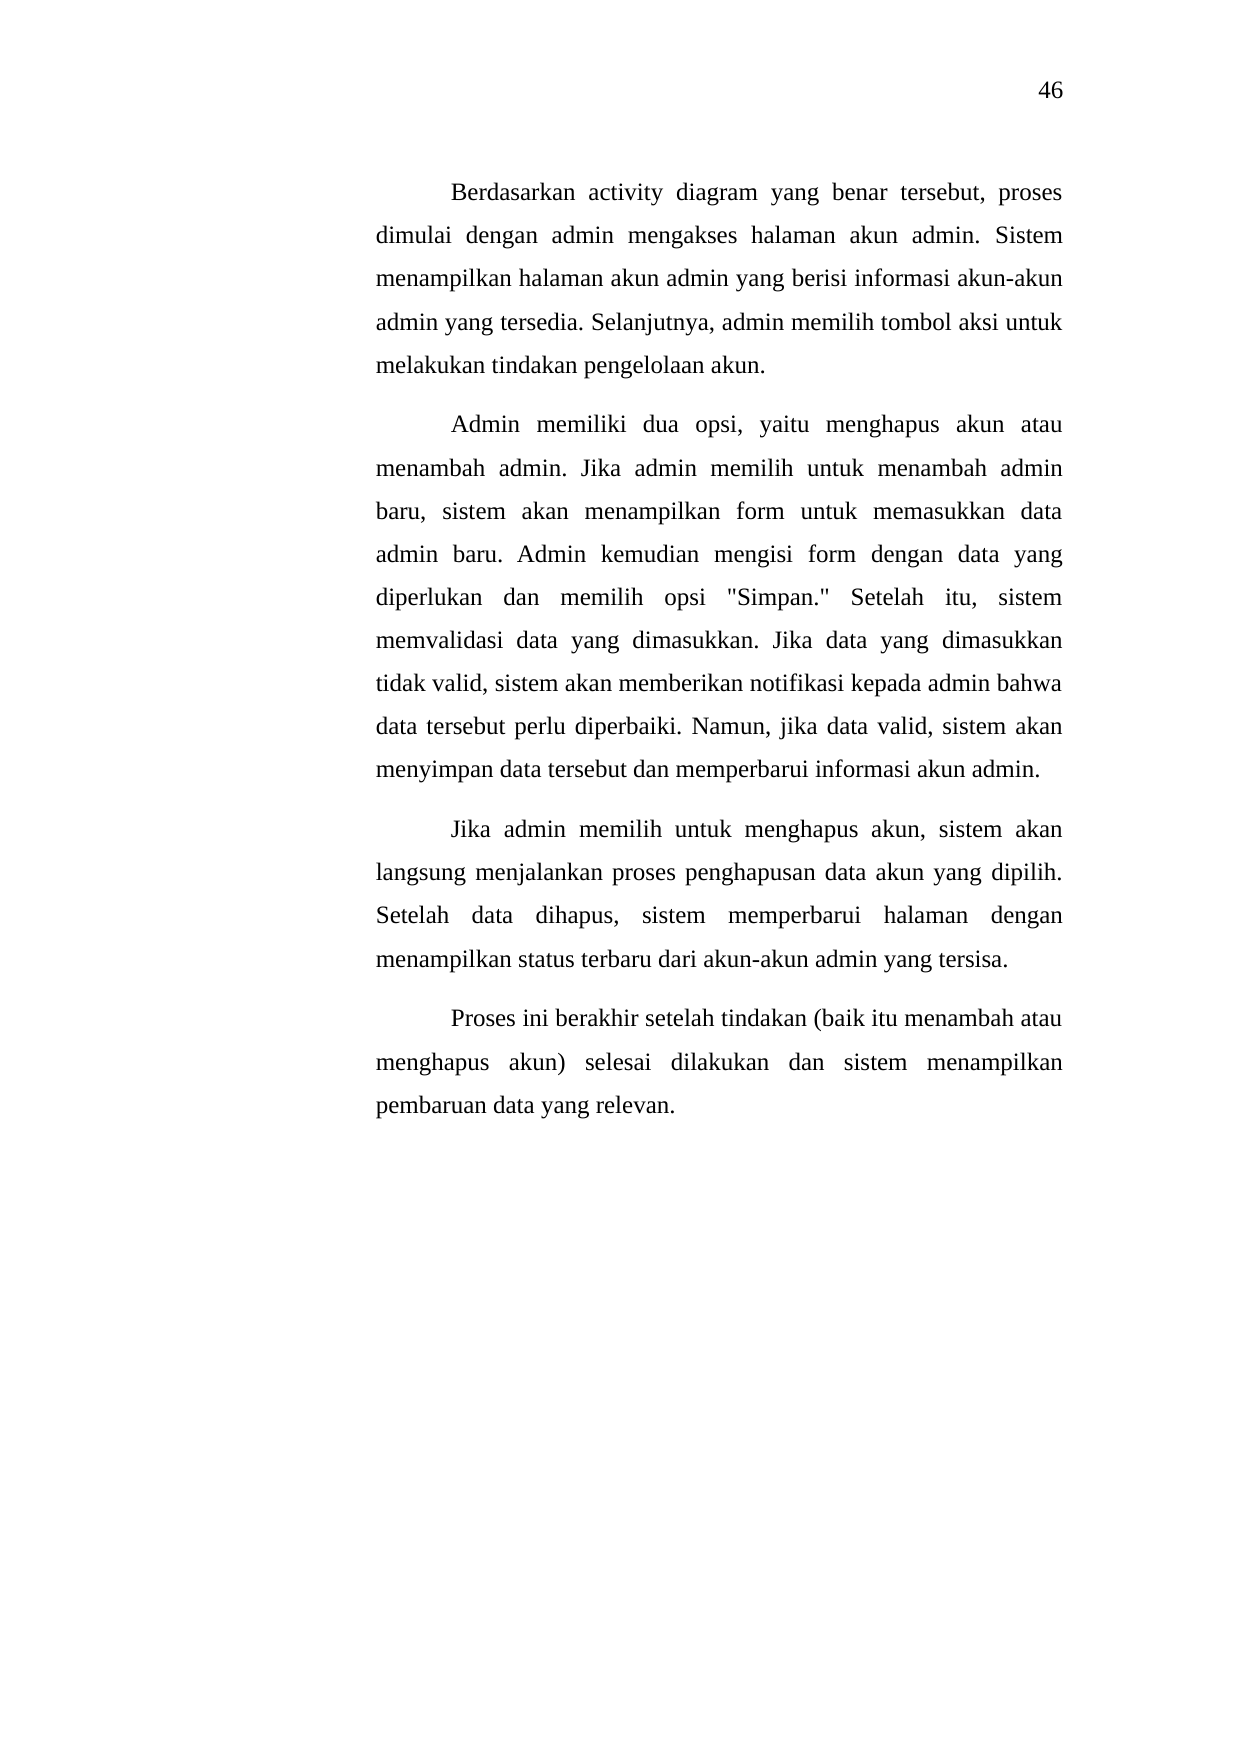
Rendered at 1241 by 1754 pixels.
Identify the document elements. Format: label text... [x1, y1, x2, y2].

text Admin memiliki dua opsi, yaitu menghapus akun atau menambah admin. Jika admin memilih untuk menambah admin baru, sistem akan menampilkan form untuk memasukkan data admin baru. Admin kemudian mengisi form dengan data yang diperlukan dan memilih opsi "Simpan." Setelah itu, sistem memvalidasi data yang dimasukkan. Jika data yang dimasukkan tidak valid, sistem akan memberikan notifikasi kepada admin bahwa data tersebut perlu diperbaiki. Namun, jika data valid, sistem akan menyimpan data tersebut dan memperbarui informasi akun admin. [376, 409, 1063, 783]
text Berdasarkan activity diagram yang benar tersebut, proses dimulai dengan admin mengakses halaman akun admin. Sistem menampilkan halaman akun admin yang berisi informasi akun-akun admin yang tersedia. Selanjutnya, admin memilih tombol aksi untuk melakukan tindakan pengelolaan akun. [376, 177, 1063, 378]
text Jika admin memilih untuk menghapus akun, sistem akan langsung menjalankan proses penghapusan data akun yang dipilih. Setelah data dihapus, sistem memperbarui halaman dengan menampilkan status terbaru dari akun-akun admin yang tersisa. [376, 814, 1063, 972]
text Proses ini berakhir setelah tindakan (baik itu menambah atau menghapus akun) selesai dilakukan dan sistem menampilkan pembaruan data yang relevan. [376, 1003, 1063, 1118]
